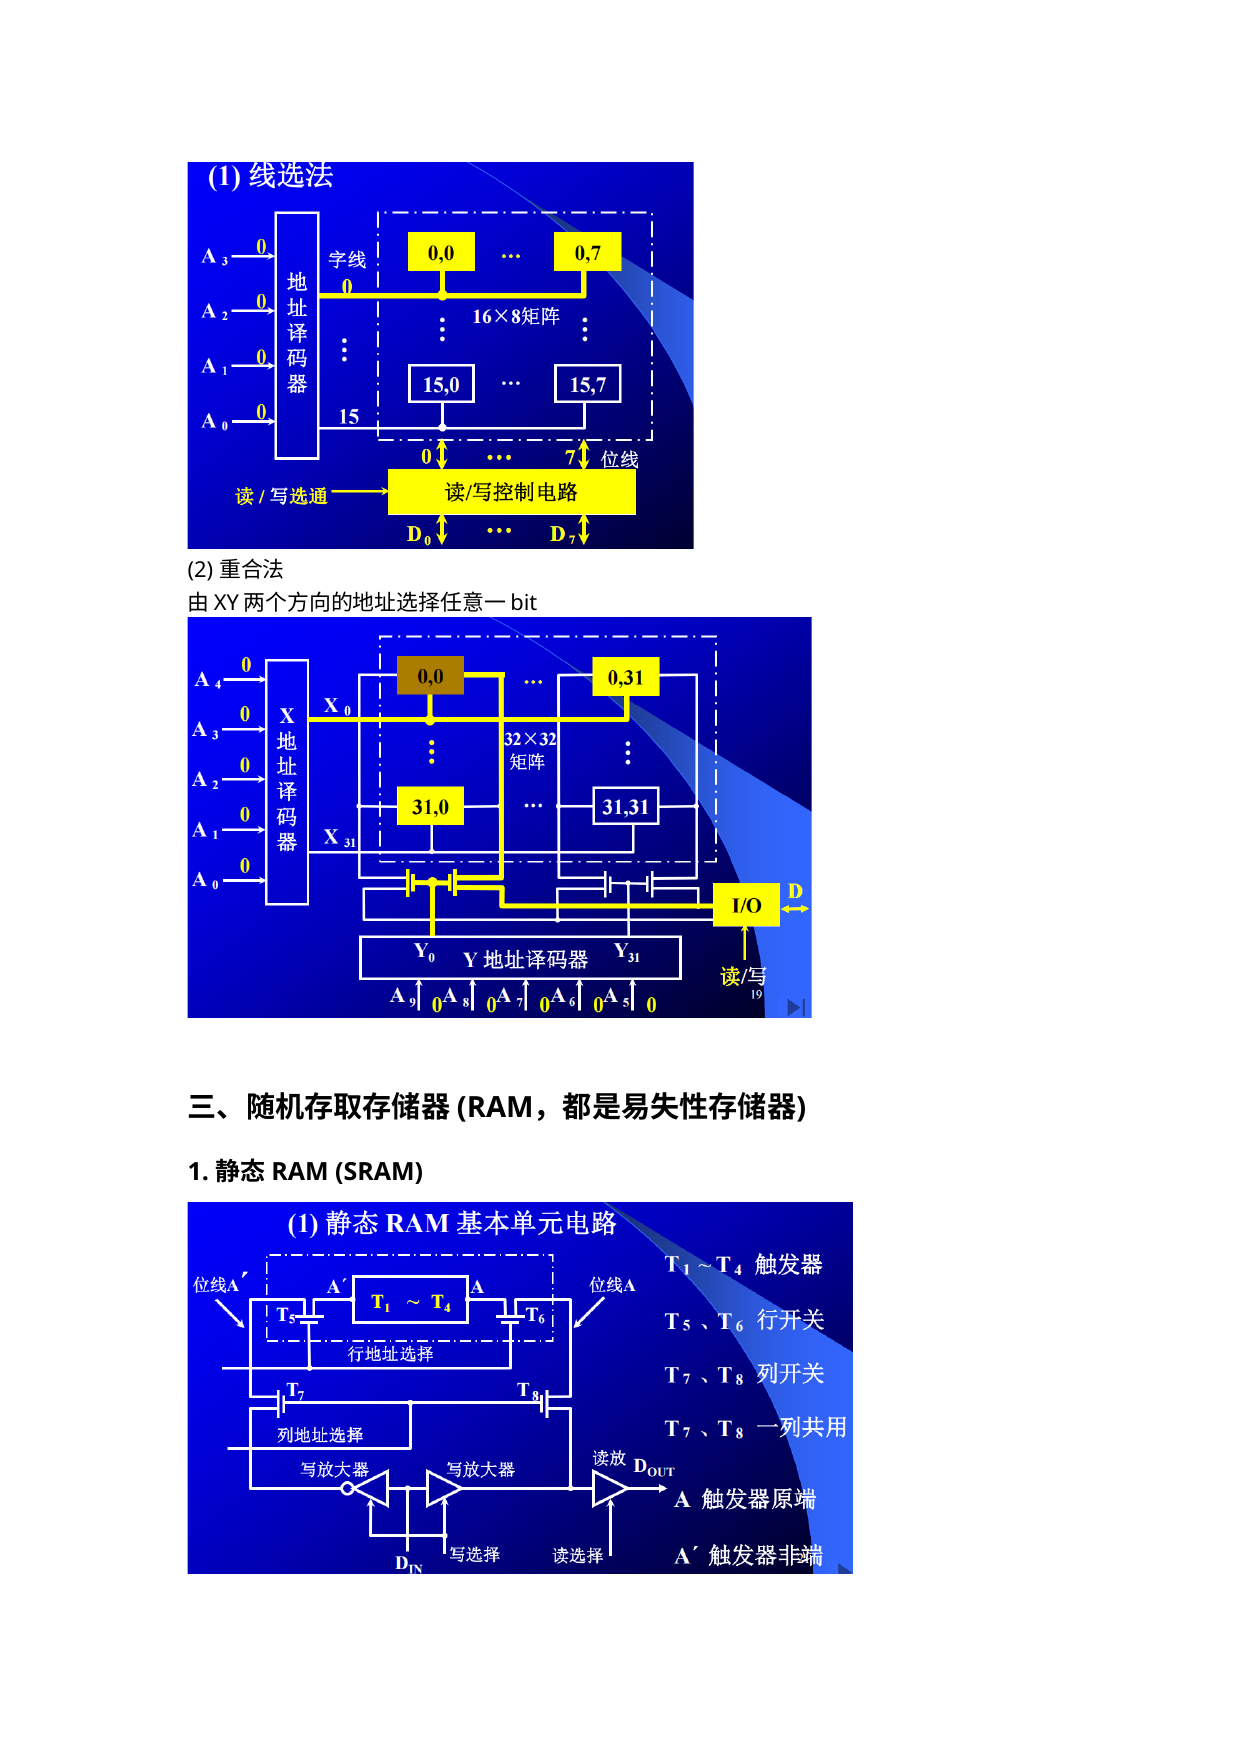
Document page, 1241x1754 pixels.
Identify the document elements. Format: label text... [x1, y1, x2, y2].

picture [187, 1202, 853, 1574]
text 三、随机存取存储器 (RAM，都是易失性存储器) [187, 1072, 1053, 1137]
picture [187, 162, 694, 549]
text 1. 静态 RAM (SRAM) [187, 1137, 1053, 1202]
text (2) 重合法 [187, 552, 1053, 584]
picture [187, 617, 812, 1018]
text 由XY两个方向的地址选择任意一bit [187, 584, 1053, 617]
